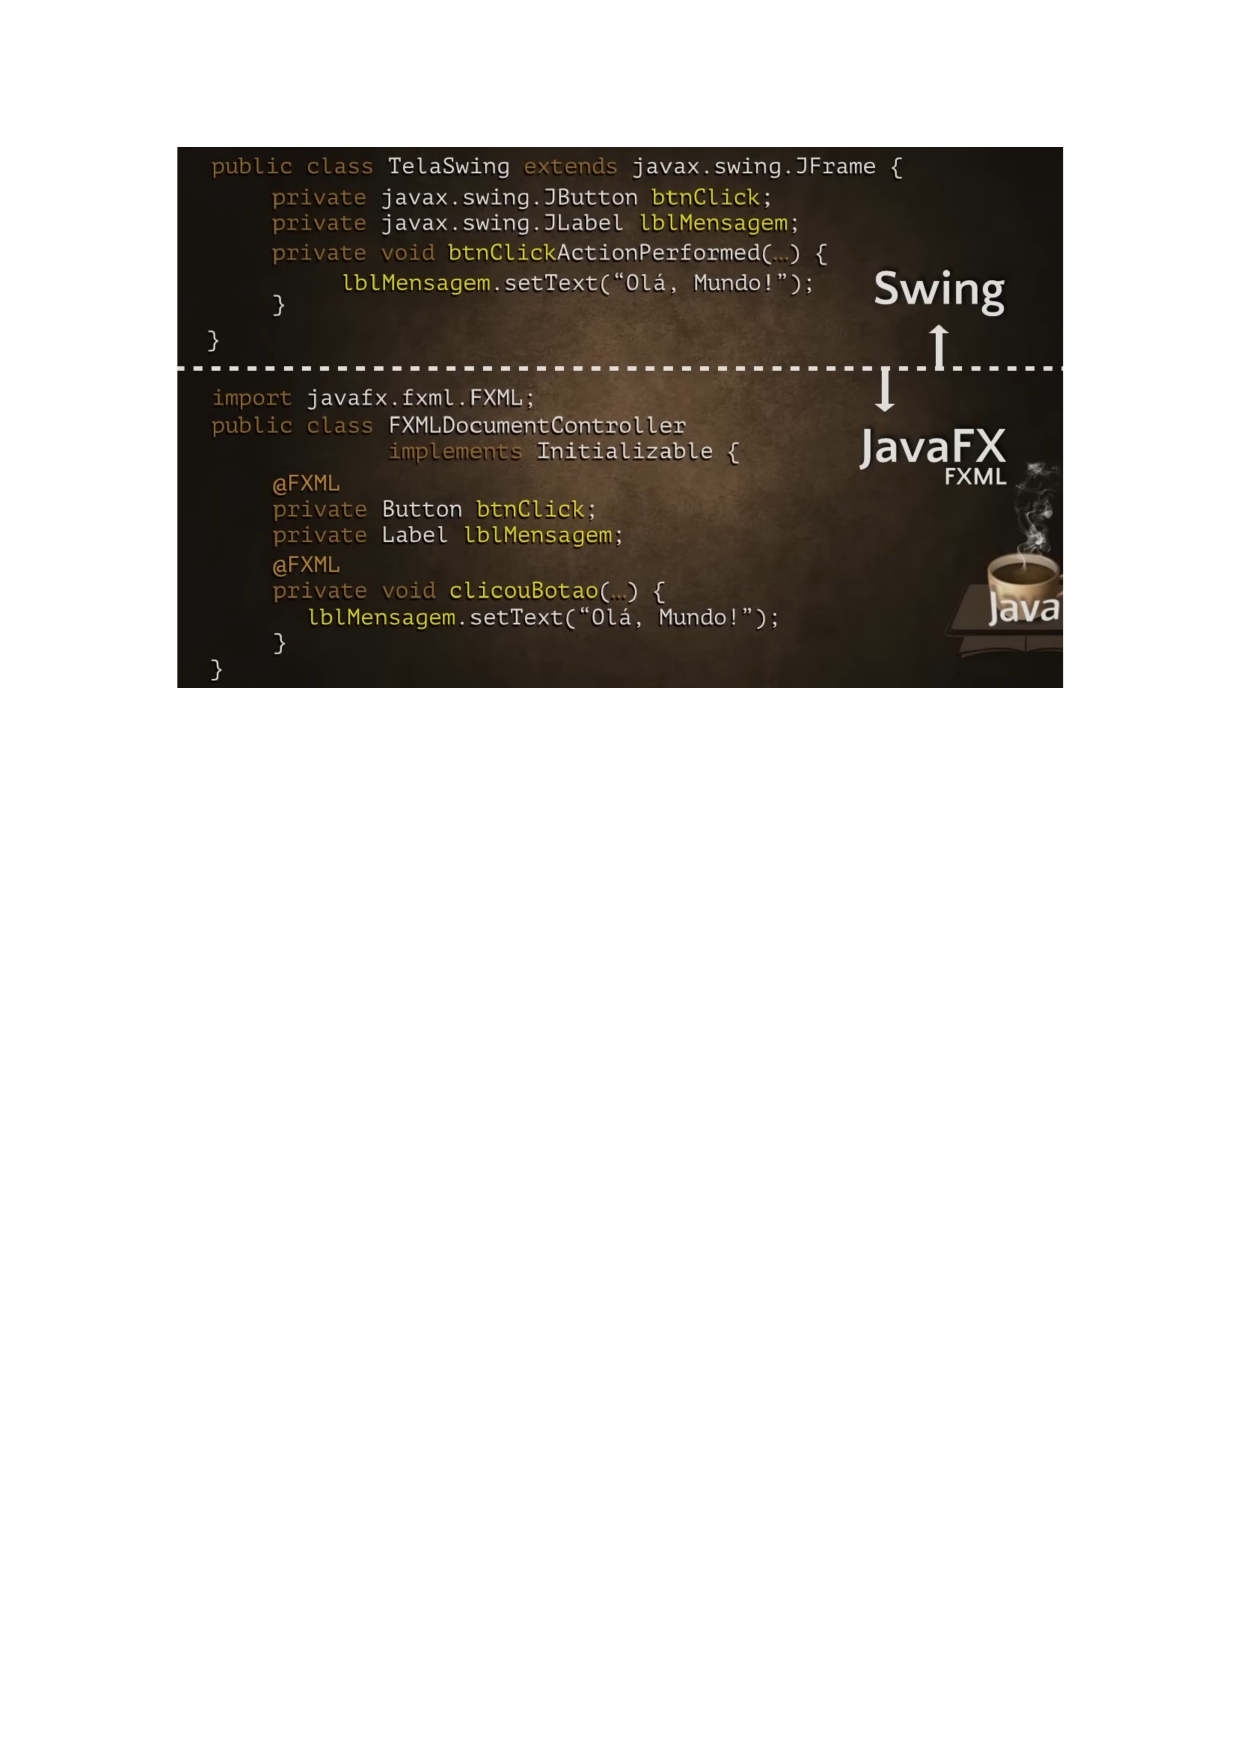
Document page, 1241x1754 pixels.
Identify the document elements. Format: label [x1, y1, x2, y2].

picture [177, 147, 1064, 688]
